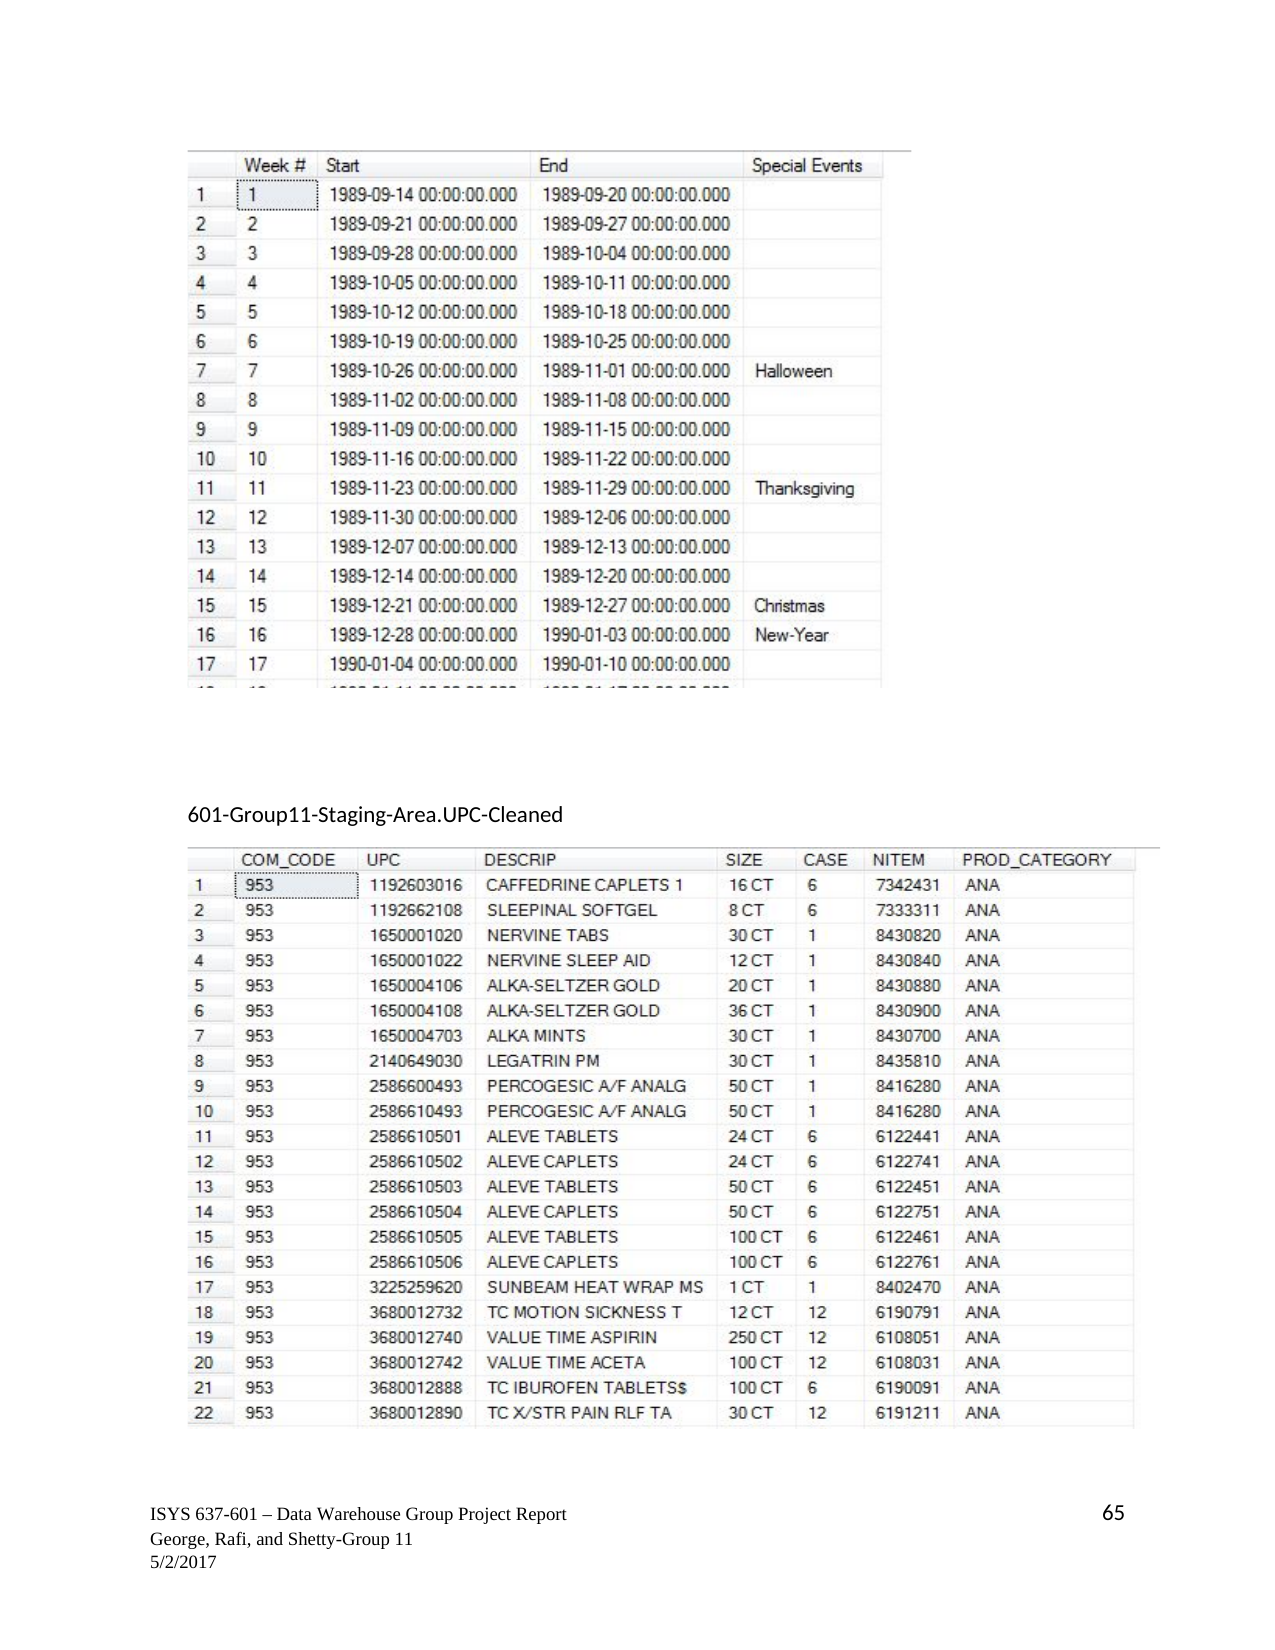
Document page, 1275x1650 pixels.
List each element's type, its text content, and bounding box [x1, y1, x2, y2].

picture [187, 847, 1160, 1429]
picture [187, 150, 912, 688]
text 601-Group11-Staging-Area.UPC-Cleaned [187, 800, 1125, 828]
